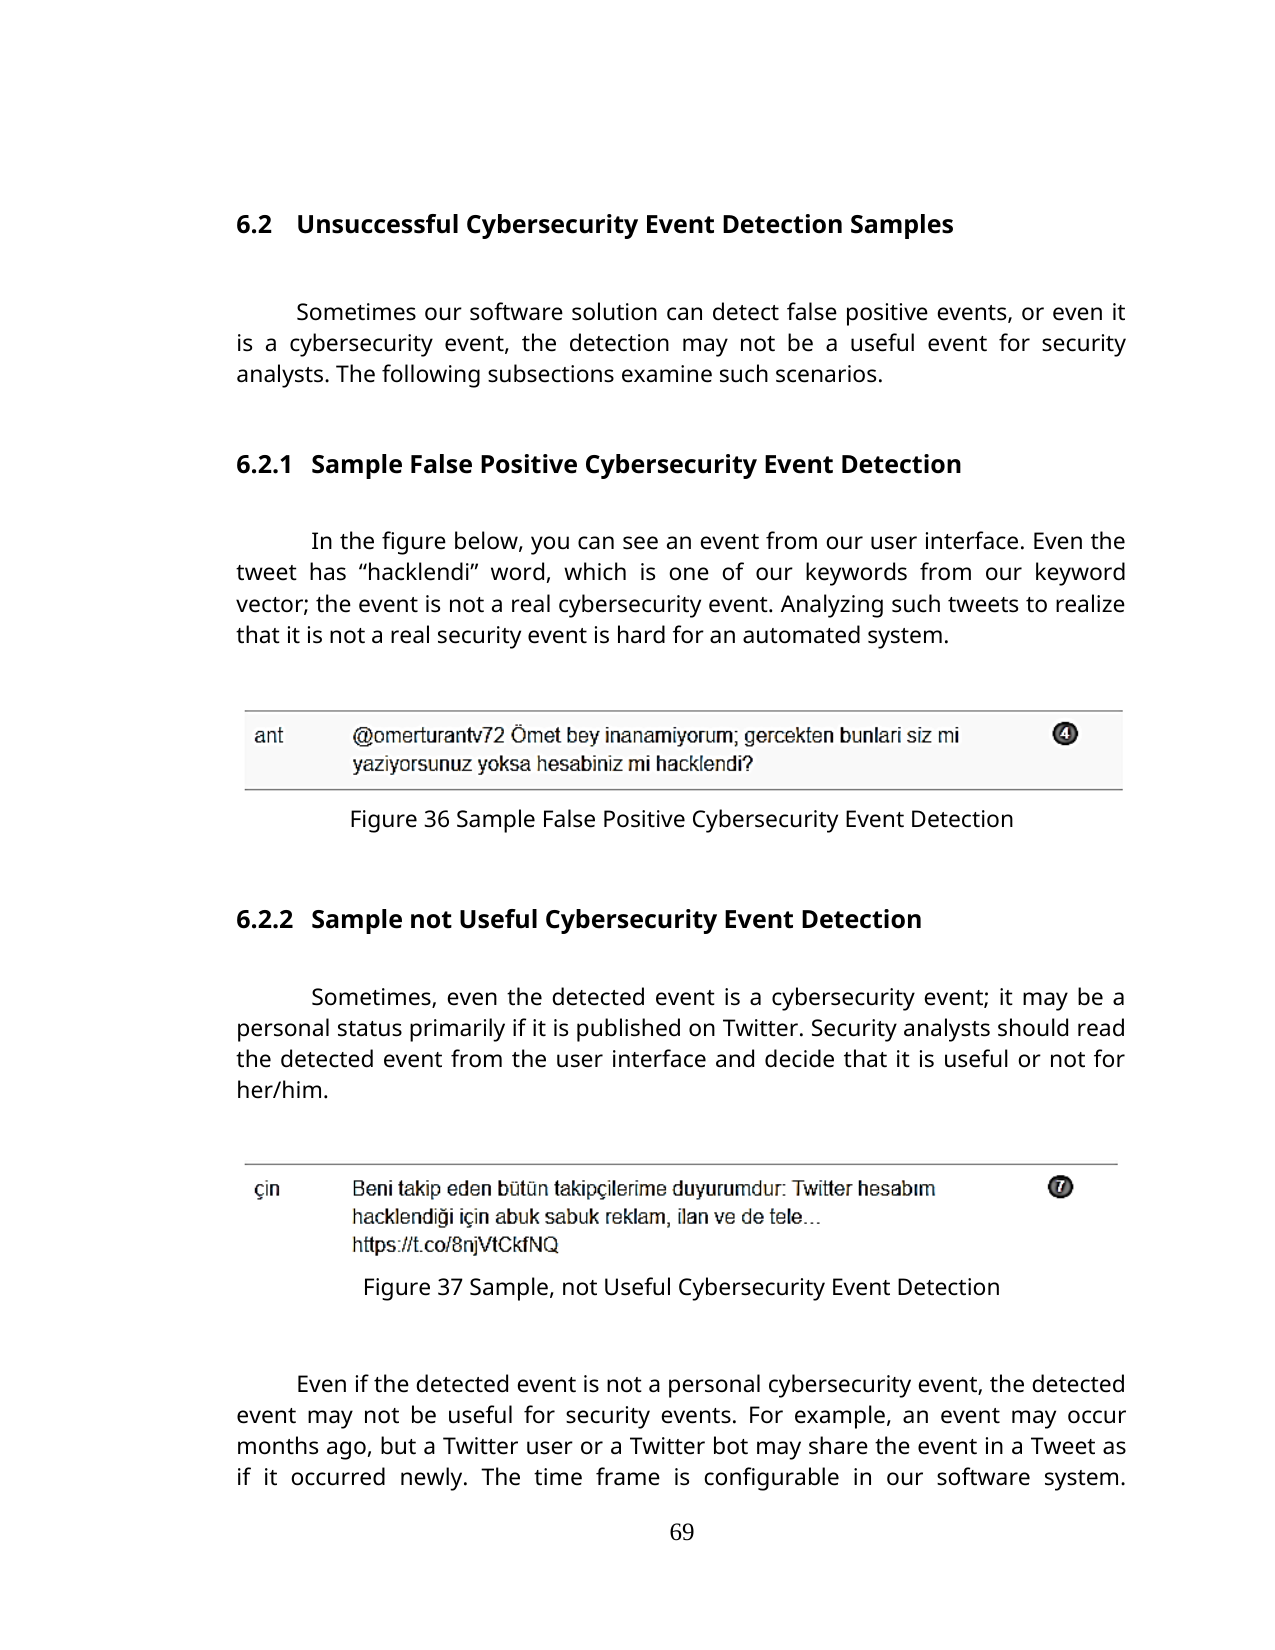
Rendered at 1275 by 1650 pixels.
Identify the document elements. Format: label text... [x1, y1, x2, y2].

subtitle Sample False Positive Cybersecurity Event Detection [236, 446, 1127, 481]
text Sometimes our software solution can detect false positive events, or even it is a cybersecurity event, the detection may not be a useful event for security analysts. The following subsections examine such scenarios. [236, 296, 1127, 389]
text Figure 36 Sample False Positive Cybersecurity Event Detection [236, 803, 1127, 834]
text Figure 37 Sample, not Useful Cybersecurity Event Detection [236, 1271, 1127, 1302]
picture [236, 1160, 1128, 1261]
subtitle Unsuccessful Cybersecurity Event Detection Samples [236, 207, 1127, 241]
text Sometimes, even the detected event is a cybersecurity event; it may be a personal status primarily if it is published on Twitter. Security analysts should read the detected event from the user interface and decide that it is useful or not for her/him. [236, 981, 1127, 1106]
picture [236, 704, 1128, 793]
text In the figure below, you can see an event from our user interface. Even the tweet has “hacklendi” word, which is one of our keywords from our keyword vector; the event is not a real cybersecurity event. Analyzing such tweets to realize that it is not a real security event is hard for an automated system. [236, 525, 1127, 650]
subtitle Sample not Useful Cybersecurity Event Detection [236, 902, 1127, 936]
